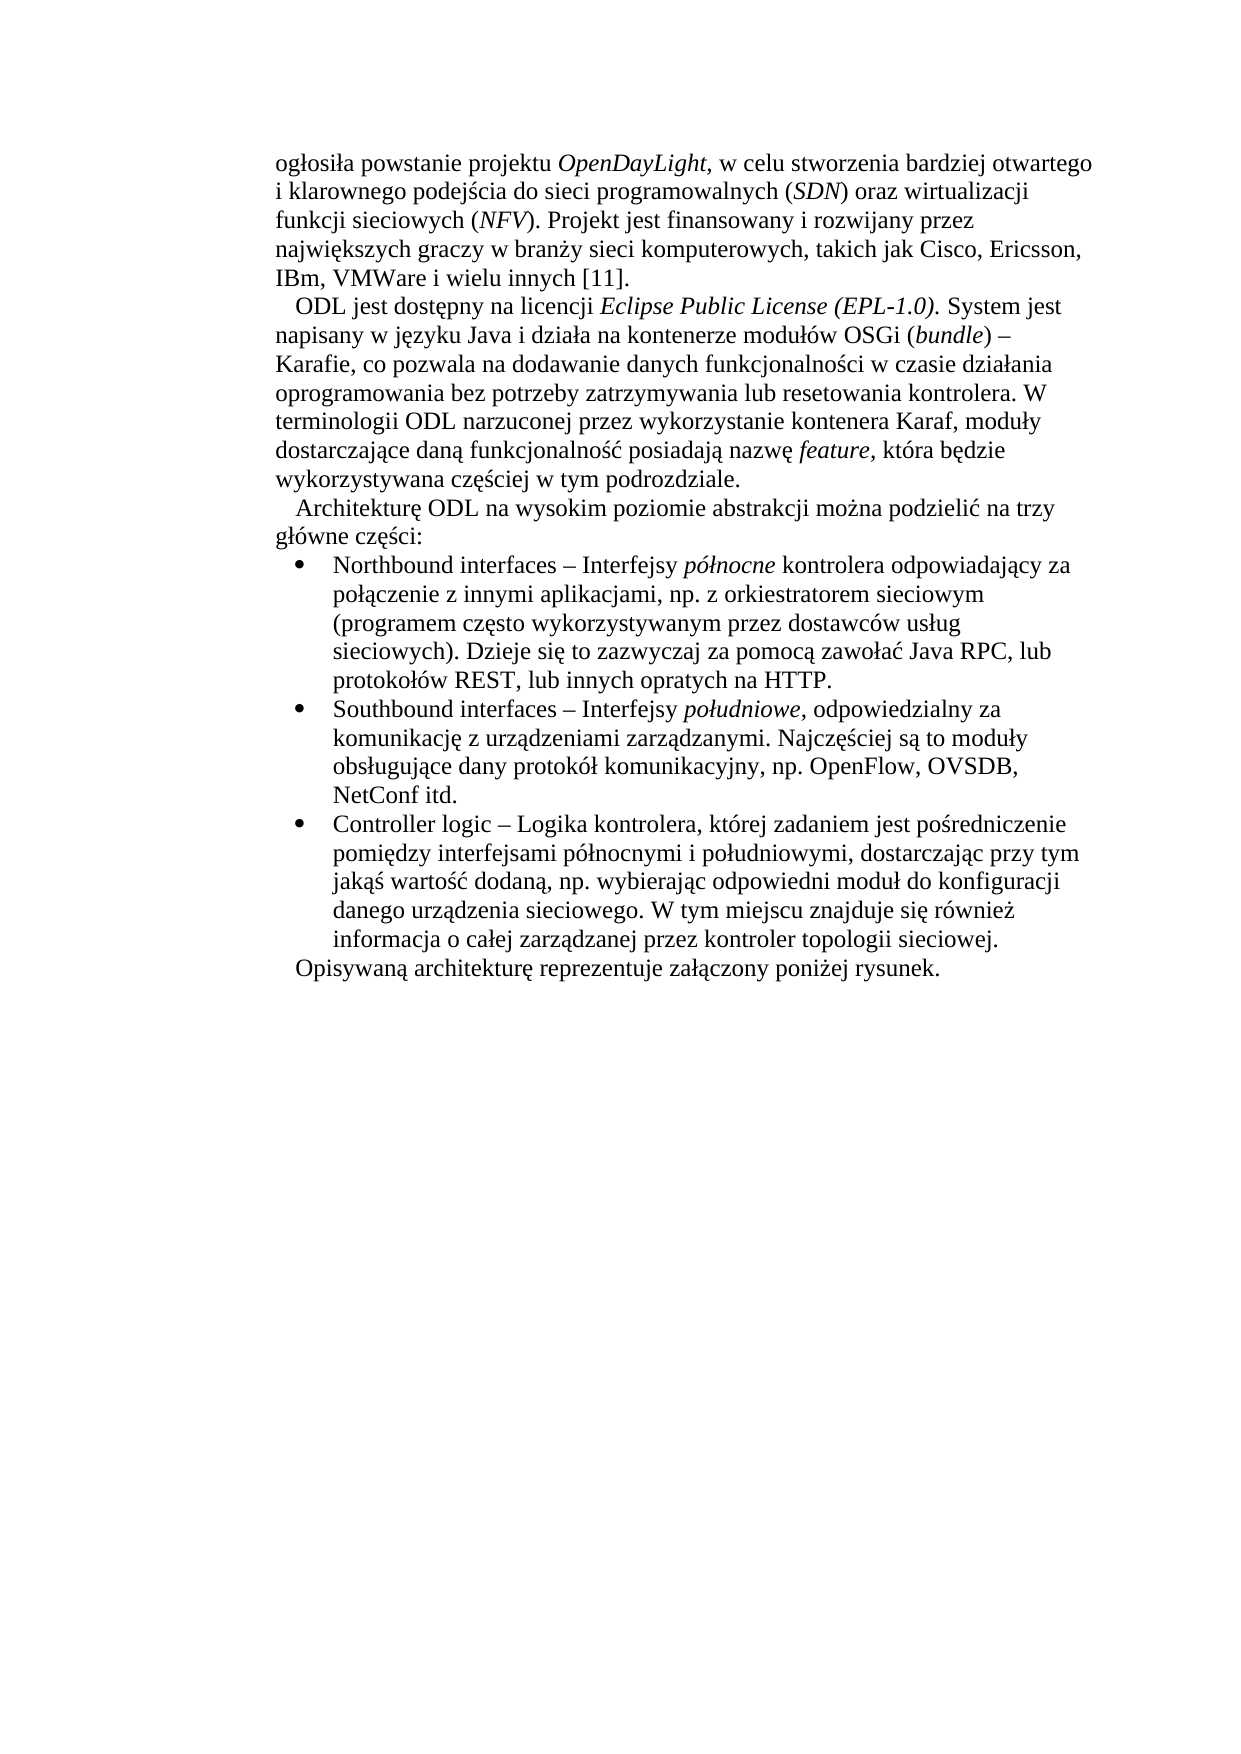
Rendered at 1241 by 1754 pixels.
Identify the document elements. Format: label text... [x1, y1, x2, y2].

list ODL jest dostępny na licencji Eclipse Public License (EPL-1.0). System jest napisany w języku Java i działa na kontenerze modułów OSGi (bundle) – Karafie, co pozwala na dodawanie danych funkcjonalności w czasie działania oprogramowania bez potrzeby zatrzymywania lub resetowania kontrolera. W terminologii ODL narzuconej przez wykorzystanie kontenera Karaf, moduły dostarczające daną funkcjonalność posiadają nazwę feature, która będzie wykorzystywana częściej w tym podrozdziale. [275, 291, 1093, 493]
list Controller logic – Logika kontrolera, której zadaniem jest pośredniczenie pomiędzy interfejsami północnymi i południowymi, dostarczając przy tym jakąś wartość dodaną, np. wybierając odpowiedni moduł do konfiguracji danego urządzenia sieciowego. W tym miejscu znajduje się również informacja o całej zarządzanej przez kontroler topologii sieciowej. [295, 809, 1093, 953]
list Southbound interfaces – Interfejsy południowe, odpowiedzialny za komunikację z urządzeniami zarządzanymi. Najczęściej są to moduły obsługujące dany protokół komunikacyjny, np. OpenFlow, OVSDB, NetConf itd. [295, 694, 1093, 809]
list Architekturę ODL na wysokim poziomie abstrakcji można podzielić na trzy główne części: [275, 493, 1093, 550]
text Opisywaną architekturę reprezentuje załączony poniżej rysunek. [295, 953, 1093, 981]
list Northbound interfaces – Interfejsy północne kontrolera odpowiadający za połączenie z innymi aplikacjami, np. z orkiestratorem sieciowym (programem często wykorzystywanym przez dostawców usług sieciowych). Dzieje się to zazwyczaj za pomocą zawołać Java RPC, lub protokołów REST, lub innych opratych na HTTP. [295, 550, 1093, 694]
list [275, 148, 1093, 291]
